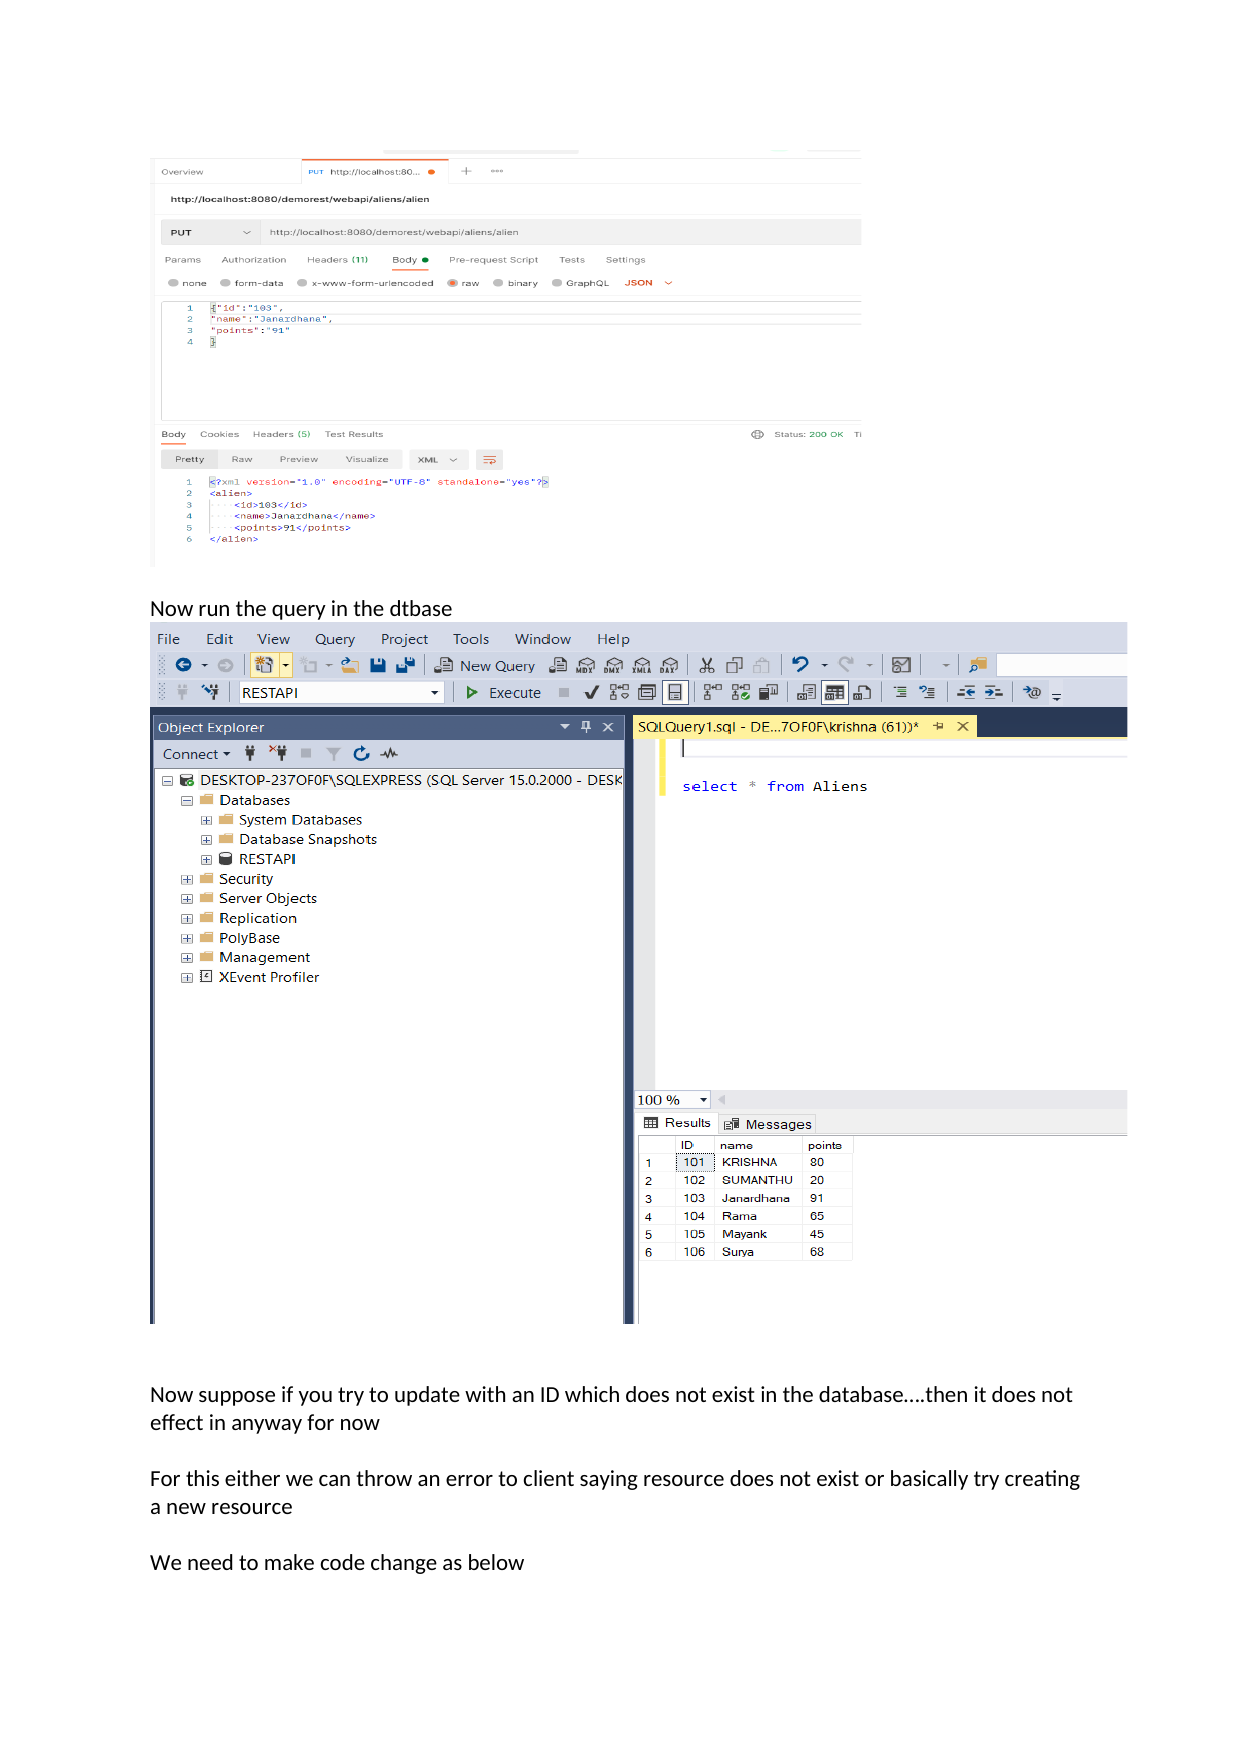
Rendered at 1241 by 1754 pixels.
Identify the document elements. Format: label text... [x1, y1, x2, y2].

text Now run the query in the dtbase [150, 594, 1090, 622]
text We need to make code change as below [150, 1548, 1090, 1576]
picture [150, 622, 1128, 1324]
picture [150, 150, 862, 567]
text For this either we can throw an error to client saying resource does not exist or basically try creating a new resource [150, 1464, 1090, 1520]
text Now suppose if you try to update with an ID which does not exist in the database….then it does not effect in anyway for now [150, 1380, 1090, 1436]
